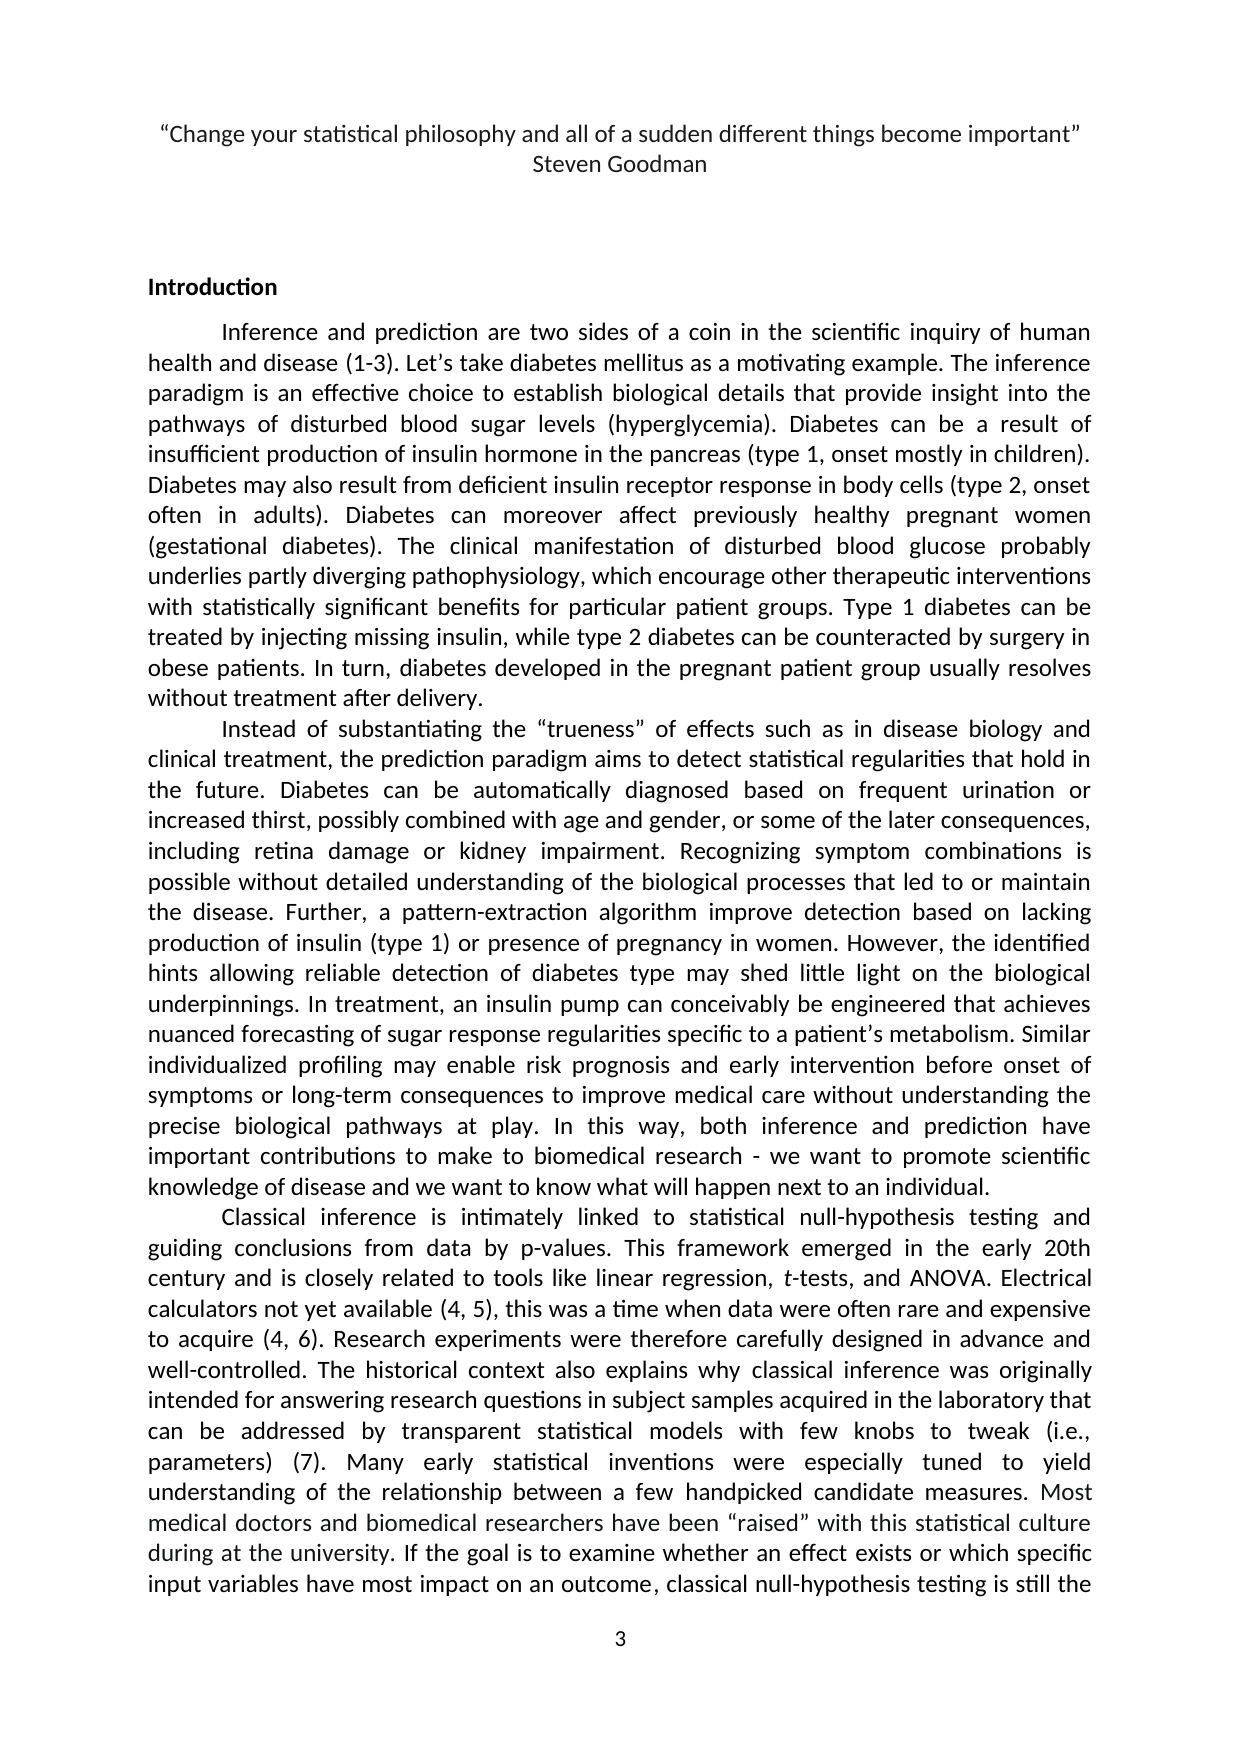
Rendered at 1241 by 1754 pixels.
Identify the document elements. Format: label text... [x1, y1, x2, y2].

subtitle Introduction [148, 271, 1092, 301]
text Instead of substantiating the “trueness” of effects such as in disease biology and clinical treatment, the prediction paradigm aims to detect statistical regularities that hold in the future. Diabetes can be automatically diagnosed based on frequent urination or increased thirst, possibly combined with age and gender, or some of the later consequences, including retina damage or kidney impairment. Recognizing symptom combinations is possible without detailed understanding of the biological processes that led to or maintain the disease. Further, a pattern-extraction algorithm improve detection based on lacking production of insulin (type 1) or presence of pregnancy in women. However, the identified hints allowing reliable detection of diabetes type may shed little light on the biological underpinnings. In treatment, an insulin pump can conceivably be engineered that achieves nuanced forecasting of sugar response regularities specific to a patient’s metabolism. Similar individualized profiling may enable risk prognosis and early intervention before onset of symptoms or long-term consequences to improve medical care without understanding the precise biological pathways at play. In this way, both inference and prediction have important contributions to make to biomedical research - we want to promote scientific knowledge of disease and we want to know what will happen next to an individual. [148, 713, 1092, 1201]
text Inference and prediction are two sides of a coin in the scientific inquiry of human health and disease (1-3). Let’s take diabetes mellitus as a motivating example. The inference paradigm is an effective choice to establish biological details that provide insight into the pathways of disturbed blood sugar levels (hyperglycemia). Diabetes can be a result of insufficient production of insulin hormone in the pancreas (type 1, onset mostly in children). Diabetes may also result from deficient insulin receptor response in body cells (type 2, onset often in adults). Diabetes can moreover affect previously healthy pregnant women (gestational diabetes). The clinical manifestation of disturbed blood glucose probably underlies partly diverging pathophysiology, which encourage other therapeutic interventions with statistically significant benefits for particular patient groups. Type 1 diabetes can be treated by injecting missing insulin, while type 2 diabetes can be counteracted by surgery in obese patients. In turn, diabetes developed in the pregnant patient group usually resolves without treatment after delivery. [148, 316, 1092, 713]
text “Change your statistical philosophy and all of a sudden different things become important” Steven Goodman [148, 118, 1092, 179]
